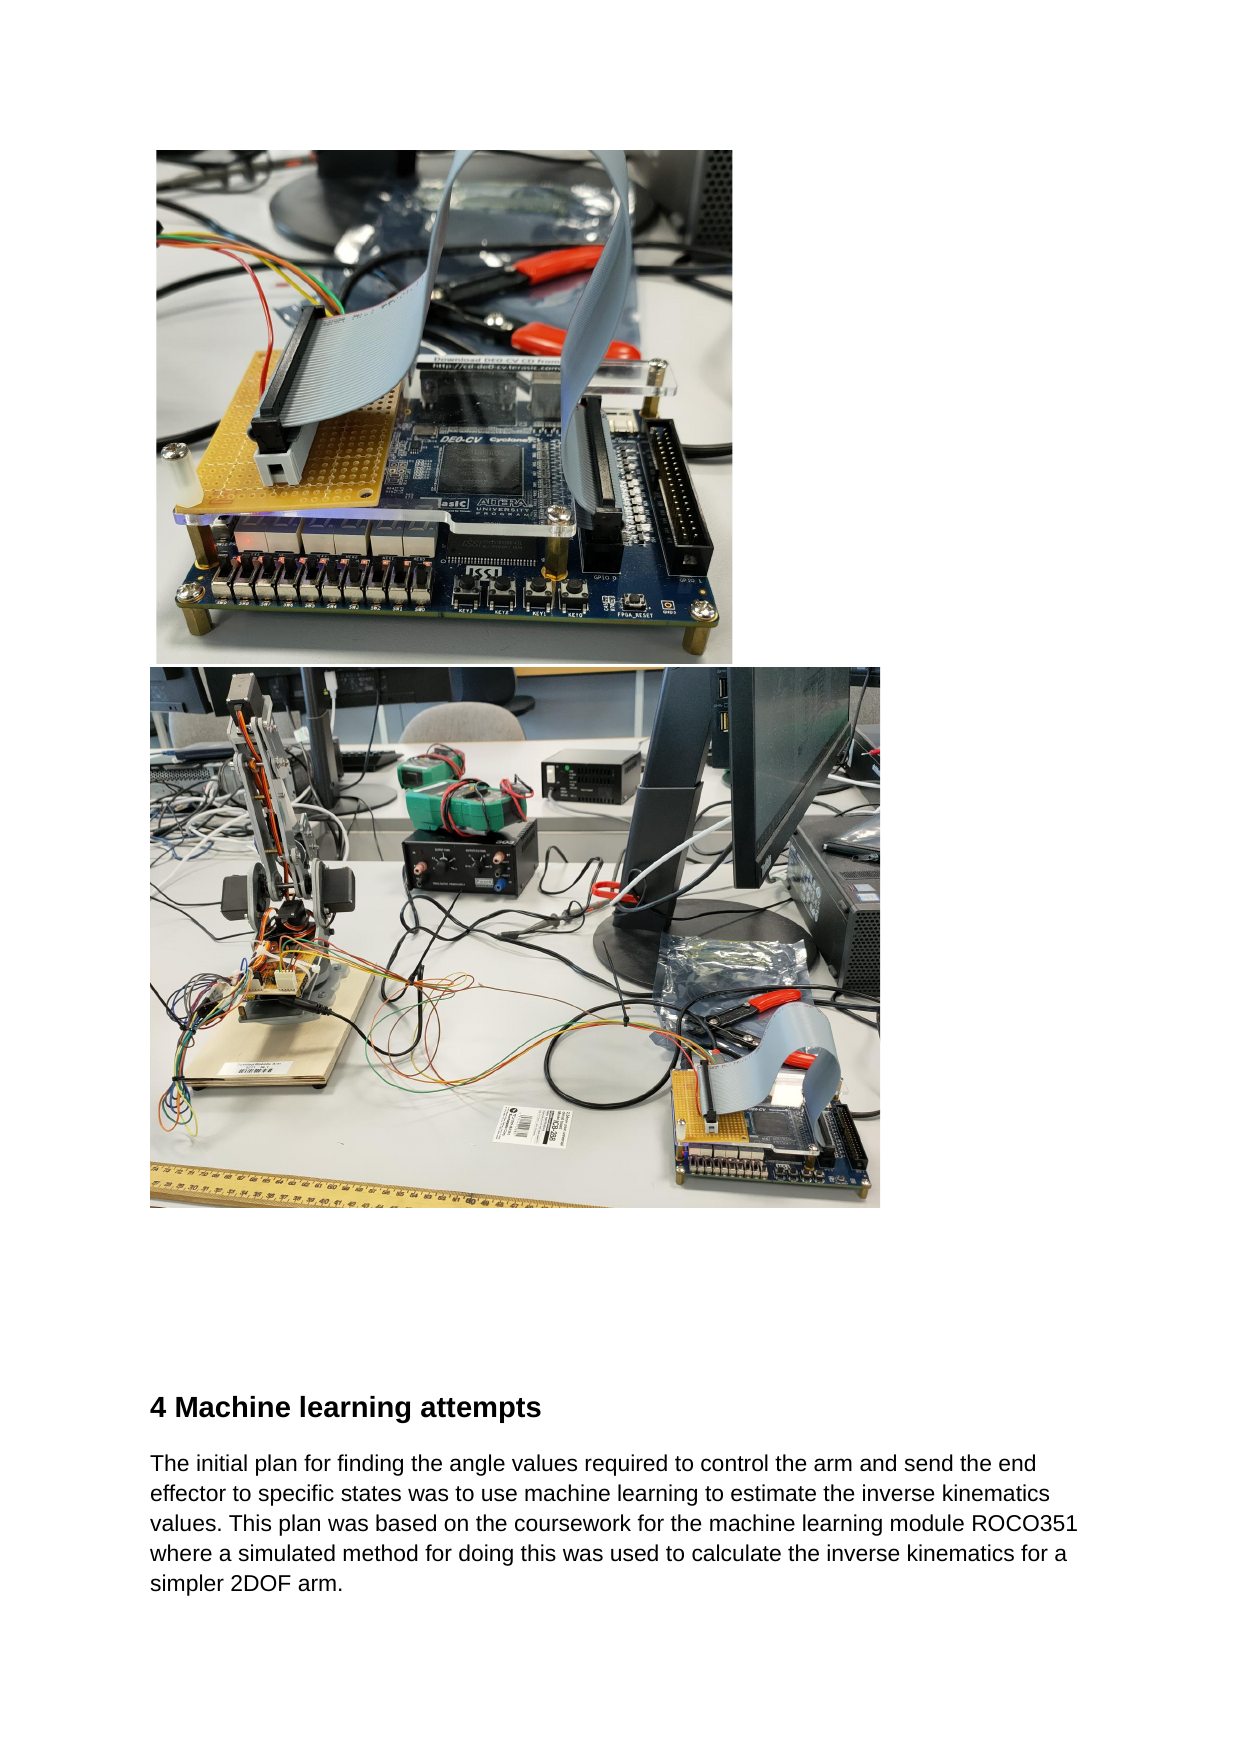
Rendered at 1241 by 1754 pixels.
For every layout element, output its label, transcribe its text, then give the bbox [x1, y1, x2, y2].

text 4 Machine learning attempts [150, 1390, 1090, 1424]
picture [150, 667, 881, 1208]
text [150, 1449, 1090, 1597]
picture [156, 150, 733, 664]
